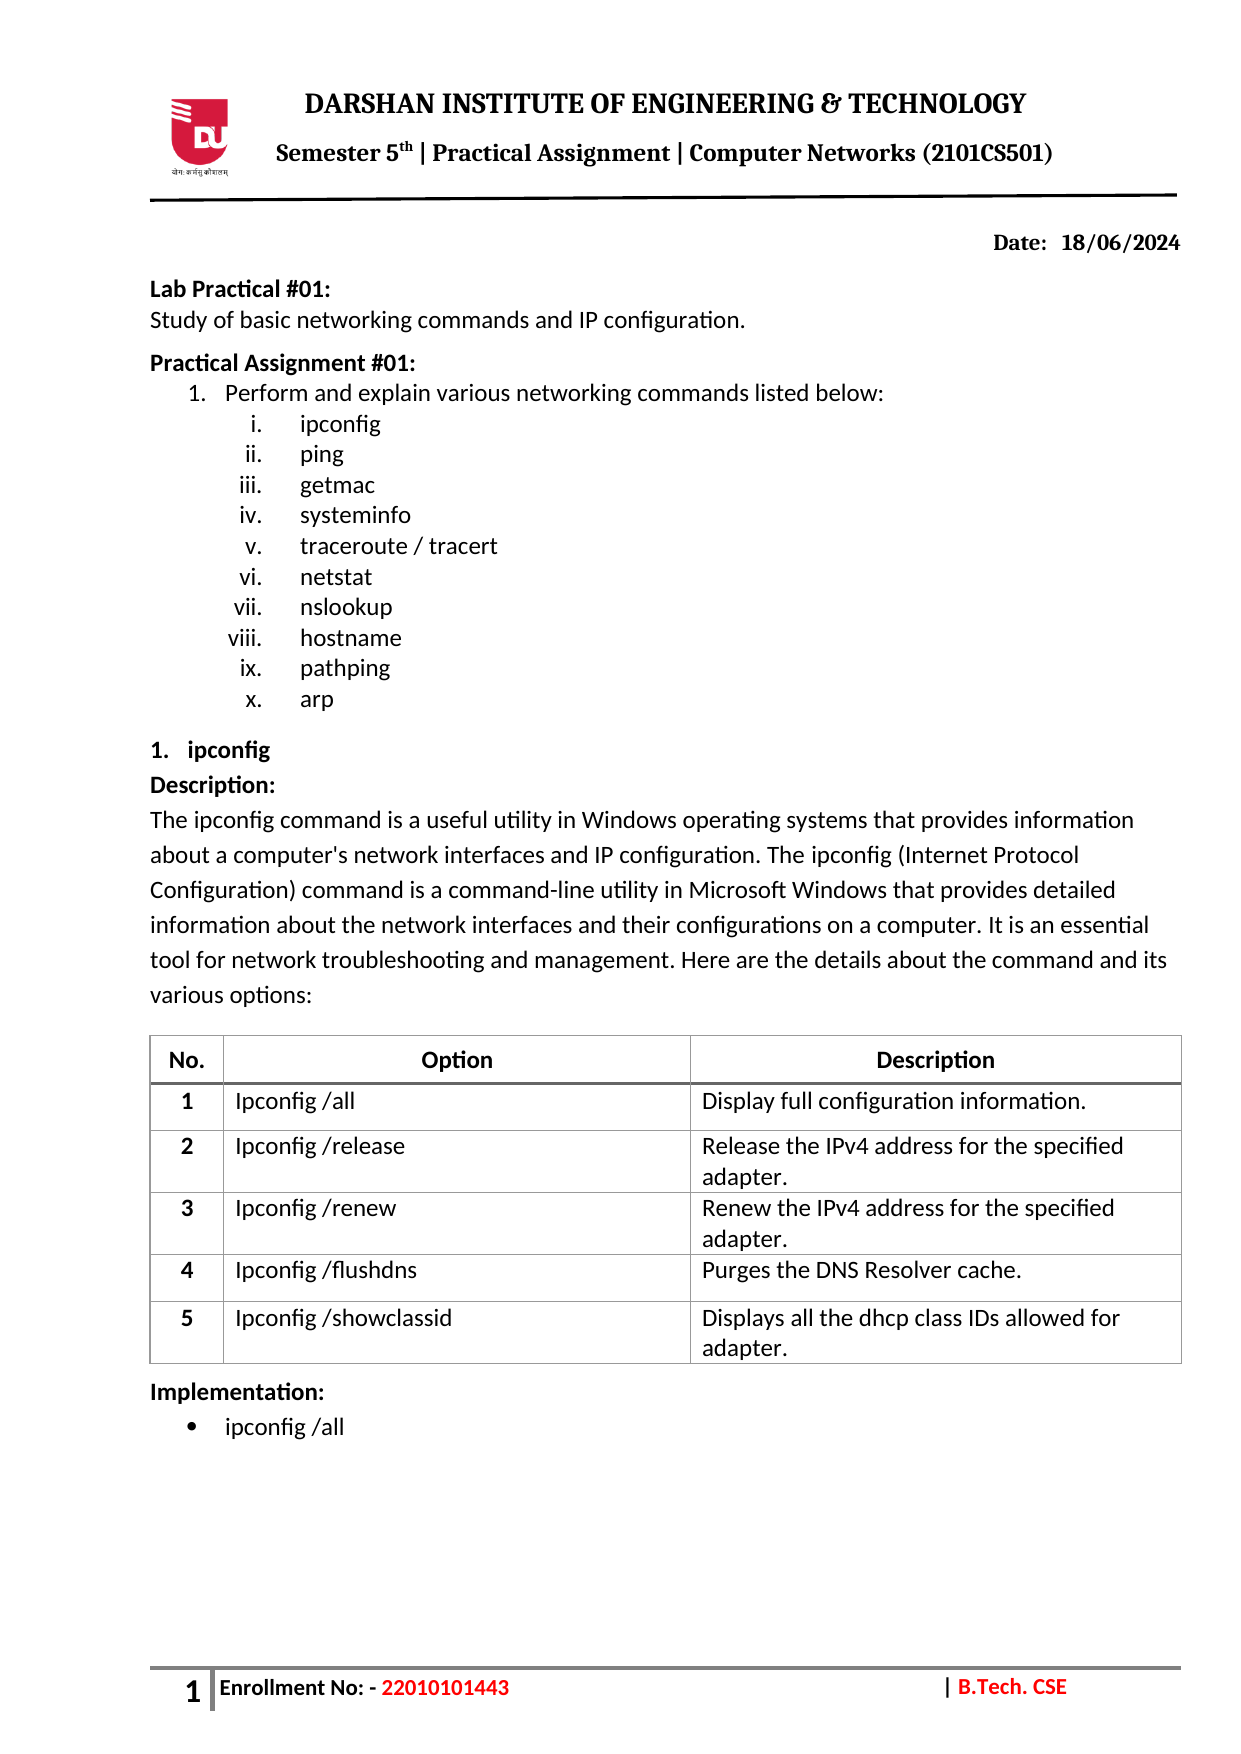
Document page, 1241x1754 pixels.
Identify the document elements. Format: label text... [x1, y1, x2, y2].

table_cell Release the IPv4 address for the specified adapter. [691, 1131, 1181, 1192]
table_cell 2 [151, 1131, 223, 1192]
list ipconfig [262, 408, 1181, 438]
table_cell 3 [151, 1193, 223, 1254]
text Practical Assignment #01: [150, 347, 1189, 377]
list arp [262, 683, 1181, 713]
table_cell Ipconfig /flushdns [224, 1255, 690, 1301]
list ipconfig /all [187, 1412, 1181, 1442]
list Perform and explain various networking commands listed below: [187, 377, 1181, 408]
table_cell Display full configuration information. [691, 1085, 1181, 1129]
subtitle Description: [150, 769, 1181, 799]
list netstat [262, 561, 1181, 591]
subtitle ipconfig [150, 734, 1181, 764]
table_cell Ipconfig /showclassid [224, 1302, 690, 1363]
table_cell Renew the IPv4 address for the specified adapter. [691, 1193, 1181, 1254]
list hostname [262, 622, 1181, 652]
table_cell Purges the DNS Resolver cache. [691, 1255, 1181, 1301]
table_cell 1 [151, 1085, 223, 1129]
list ping [262, 438, 1181, 469]
table_cell Ipconfig /release [224, 1131, 690, 1192]
list getmac [262, 469, 1181, 499]
subtitle Implementation: [150, 1377, 1181, 1407]
table_header Description [691, 1036, 1181, 1082]
table_cell Ipconfig /renew [224, 1193, 690, 1254]
table_cell Displays all the dhcp class IDs allowed for adapter. [691, 1302, 1181, 1363]
table_cell Ipconfig /all [224, 1085, 690, 1129]
text The ipconfig command is a useful utility in Windows operating systems that provides information about a computer's network interfaces and IP configuration. The ipconfig (Internet Protocol Configuration) command is a command-line utility in Microsoft Windows that provides detailed information about the network interfaces and their configurations on a computer. It is an essential tool for network troubleshooting and management. Here are the details about the command and its various options: [150, 804, 1181, 1009]
list traceroute / tracert [262, 530, 1181, 561]
table_cell 4 [151, 1255, 223, 1301]
list nslookup [262, 591, 1181, 622]
picture [150, 75, 242, 198]
text Study of basic networking commands and IP configuration. [150, 304, 1181, 334]
list pathping [262, 652, 1181, 683]
table_header Option [224, 1036, 690, 1082]
text Lab Practical #01: [150, 273, 1189, 304]
table_header No. [151, 1036, 223, 1082]
list systeminfo [262, 499, 1181, 530]
table_cell 5 [151, 1302, 223, 1363]
